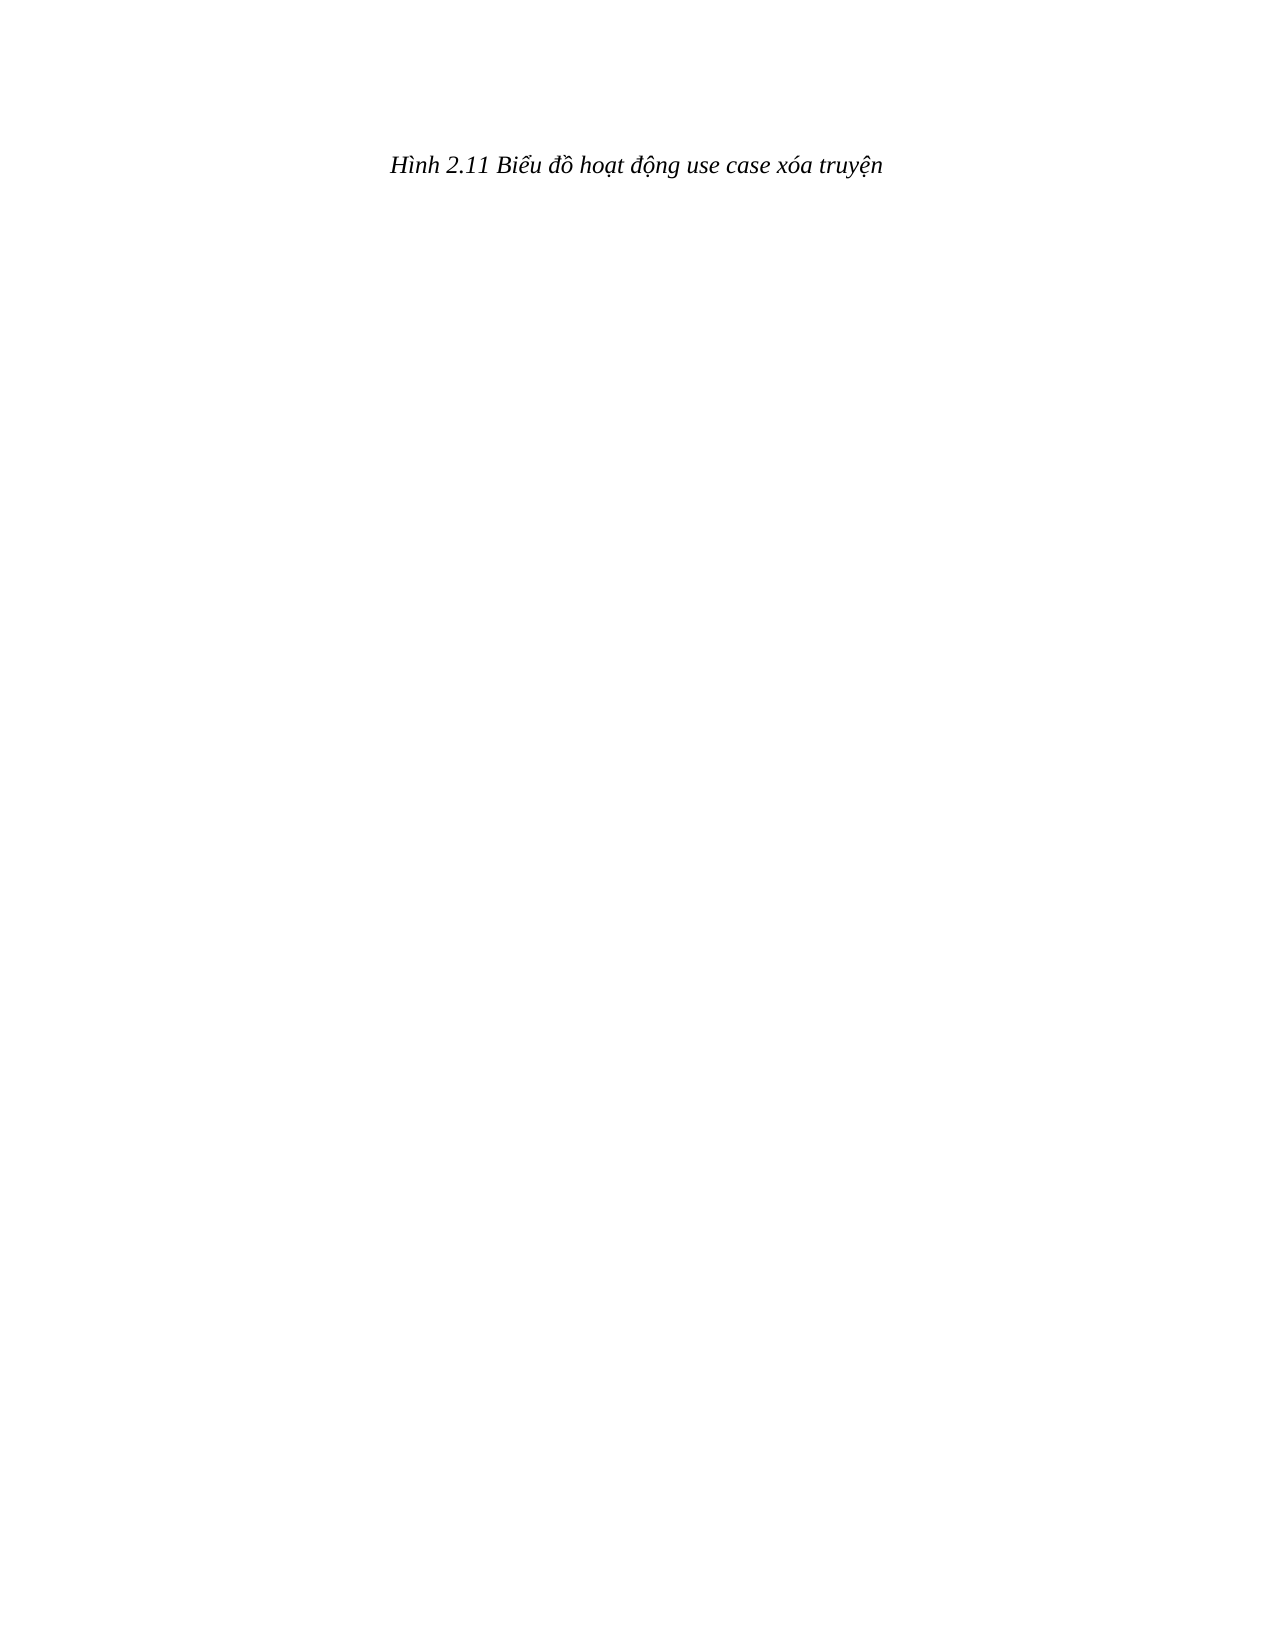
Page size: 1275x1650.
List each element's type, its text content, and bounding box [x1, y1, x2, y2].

text Hình 2.11 Biểu đồ hoạt động use case xóa truyện [150, 150, 1125, 179]
